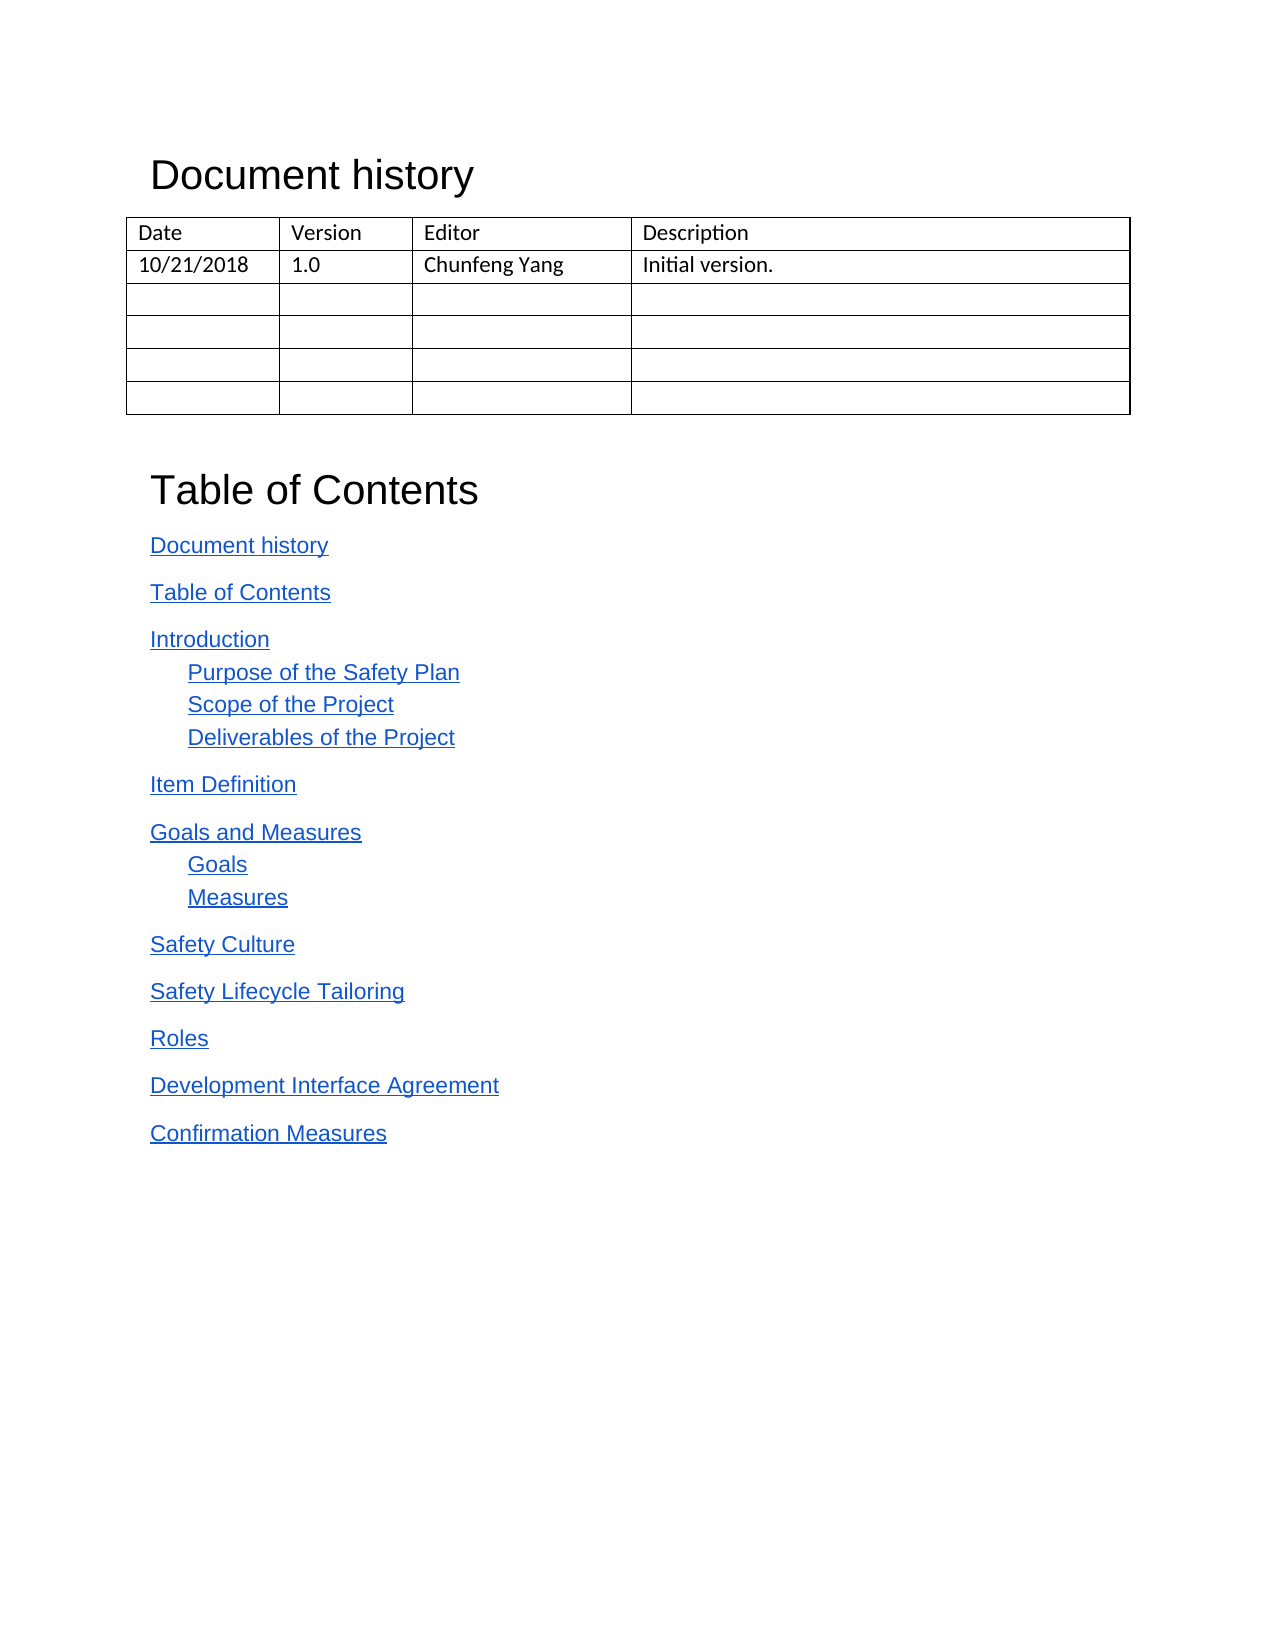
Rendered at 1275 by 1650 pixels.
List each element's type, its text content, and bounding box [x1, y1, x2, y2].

table_header Date [127, 218, 279, 249]
table_header Version [280, 218, 412, 249]
table_cell Initial version. [632, 251, 1129, 282]
table_cell [280, 284, 412, 315]
table_cell 10/21/2018 [127, 251, 279, 282]
table_cell [127, 349, 279, 381]
subtitle Document history [150, 150, 1125, 198]
table_cell [127, 382, 279, 414]
table_cell [632, 284, 1129, 315]
table_cell [127, 316, 279, 348]
table_cell [280, 382, 412, 414]
table_cell 1.0 [280, 251, 412, 282]
table_cell [413, 382, 631, 414]
table_cell [413, 349, 631, 381]
table_header Editor [413, 218, 631, 249]
table_cell [632, 382, 1129, 414]
table_cell [632, 316, 1129, 348]
table_cell [280, 349, 412, 381]
table_header Description [632, 218, 1129, 249]
table_cell [632, 349, 1129, 381]
table_cell [413, 284, 631, 315]
table_cell Chunfeng Yang [413, 251, 631, 282]
table_cell [127, 284, 279, 315]
table_cell [280, 316, 412, 348]
table_cell [413, 316, 631, 348]
subtitle Table of Contents [150, 465, 1125, 513]
